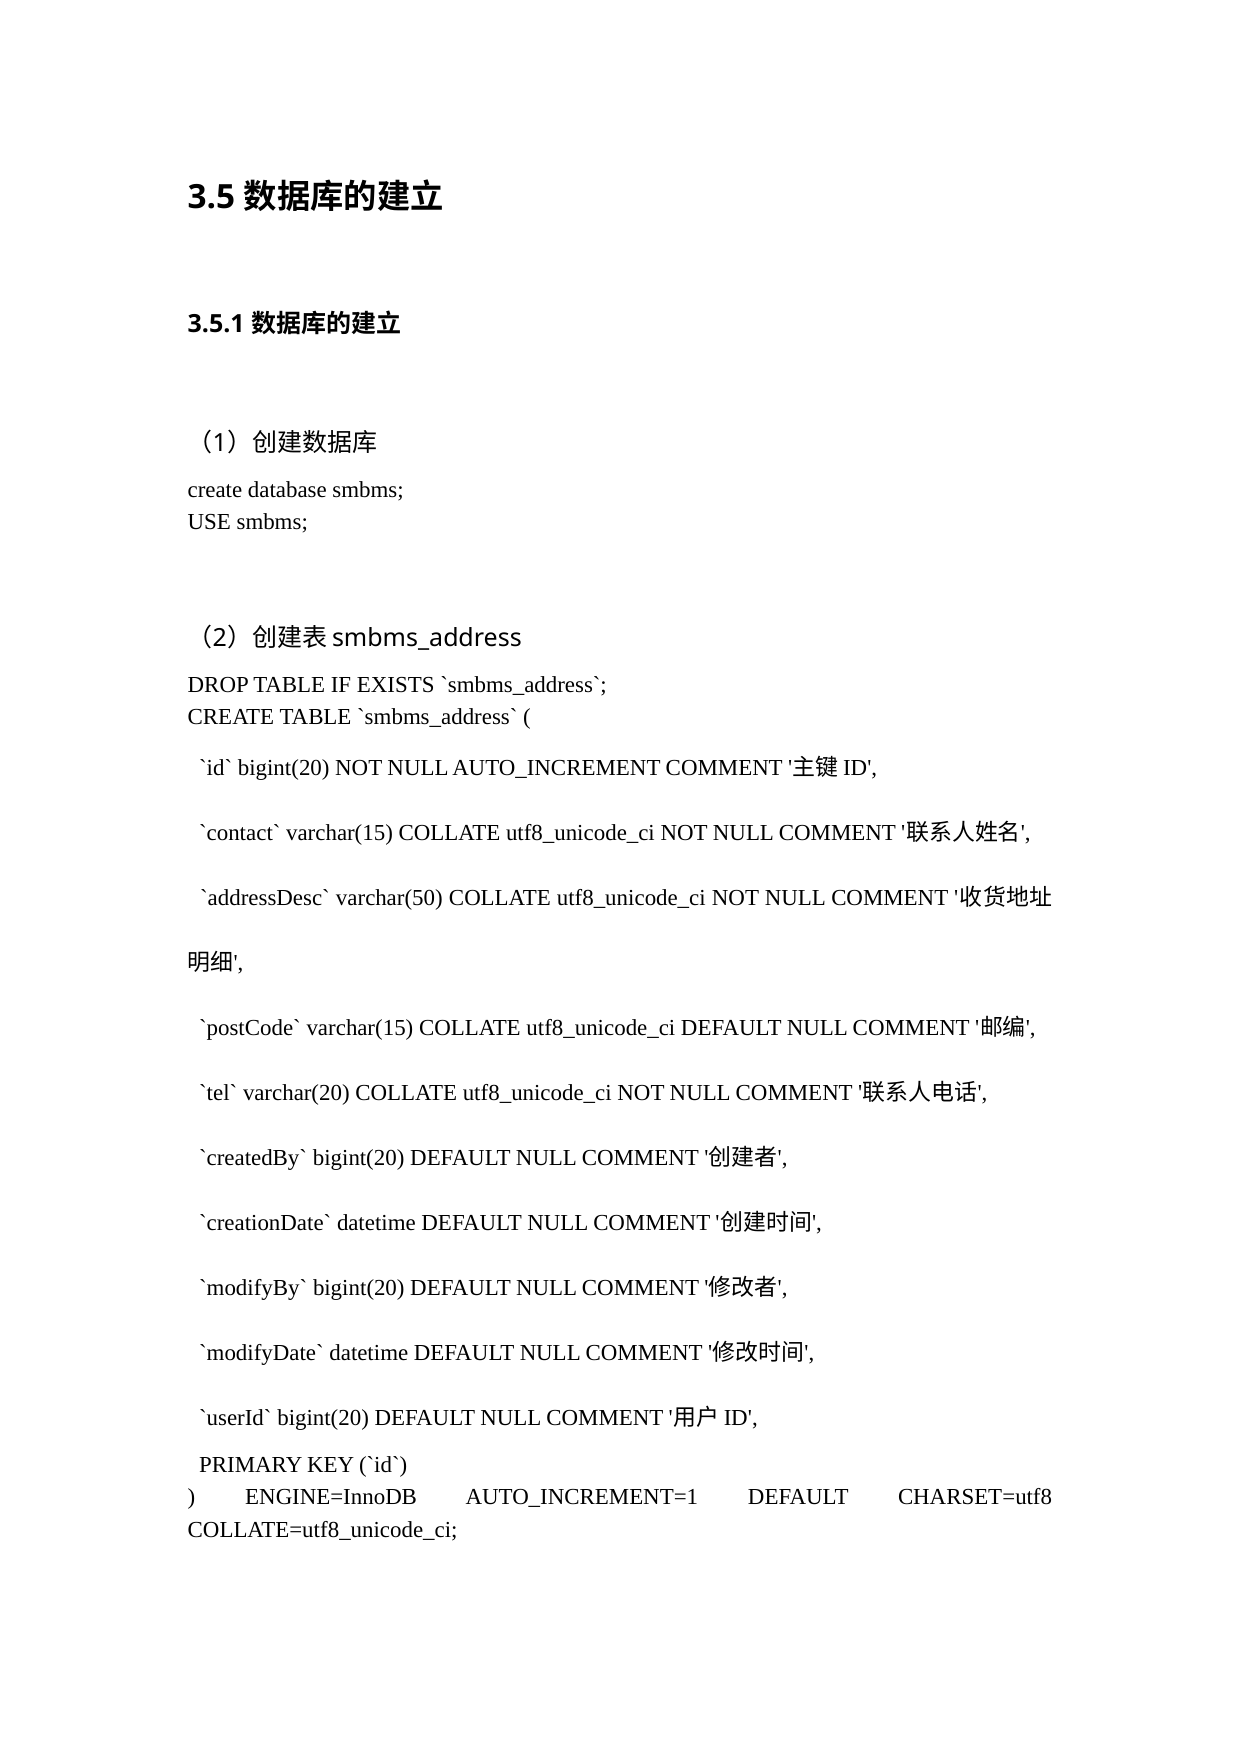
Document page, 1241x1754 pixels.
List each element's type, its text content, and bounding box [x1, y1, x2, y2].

subtitle 3.5.1 数据库的建立 [187, 289, 1053, 354]
list `postCode` varchar(15) COLLATE utf8_unicode_ci DEFAULT NULL COMMENT '邮编', [187, 993, 1053, 1058]
list `createdBy` bigint(20) DEFAULT NULL COMMENT '创建者', [187, 1123, 1053, 1188]
list `userId` bigint(20) DEFAULT NULL COMMENT '用户ID', [187, 1383, 1053, 1448]
list `creationDate` datetime DEFAULT NULL COMMENT '创建时间', [187, 1188, 1053, 1253]
list PRIMARY KEY (`id`) [187, 1448, 1053, 1480]
text （2）创建表smbms_address [187, 603, 1053, 668]
list `contact` varchar(15) COLLATE utf8_unicode_ci NOT NULL COMMENT '联系人姓名', [187, 798, 1053, 863]
list CREATE TABLE `smbms_address` ( [187, 700, 1053, 733]
list create database smbms; [187, 473, 1053, 505]
subtitle 3.5 数据库的建立 [187, 162, 1053, 227]
list `modifyDate` datetime DEFAULT NULL COMMENT '修改时间', [187, 1318, 1053, 1383]
list `addressDesc` varchar(50) COLLATE utf8_unicode_ci NOT NULL COMMENT '收货地址明细', [187, 863, 1053, 993]
list USE smbms; [187, 505, 1053, 538]
list `tel` varchar(20) COLLATE utf8_unicode_ci NOT NULL COMMENT '联系人电话', [187, 1058, 1053, 1123]
list `id` bigint(20) NOT NULL AUTO_INCREMENT COMMENT '主键ID', [187, 733, 1053, 798]
list ) ENGINE=InnoDB AUTO_INCREMENT=1 DEFAULT CHARSET=utf8 COLLATE=utf8_unicode_ci; [187, 1480, 1053, 1545]
list `modifyBy` bigint(20) DEFAULT NULL COMMENT '修改者', [187, 1253, 1053, 1318]
text （1）创建数据库 [187, 408, 1053, 473]
list DROP TABLE IF EXISTS `smbms_address`; [187, 668, 1053, 700]
